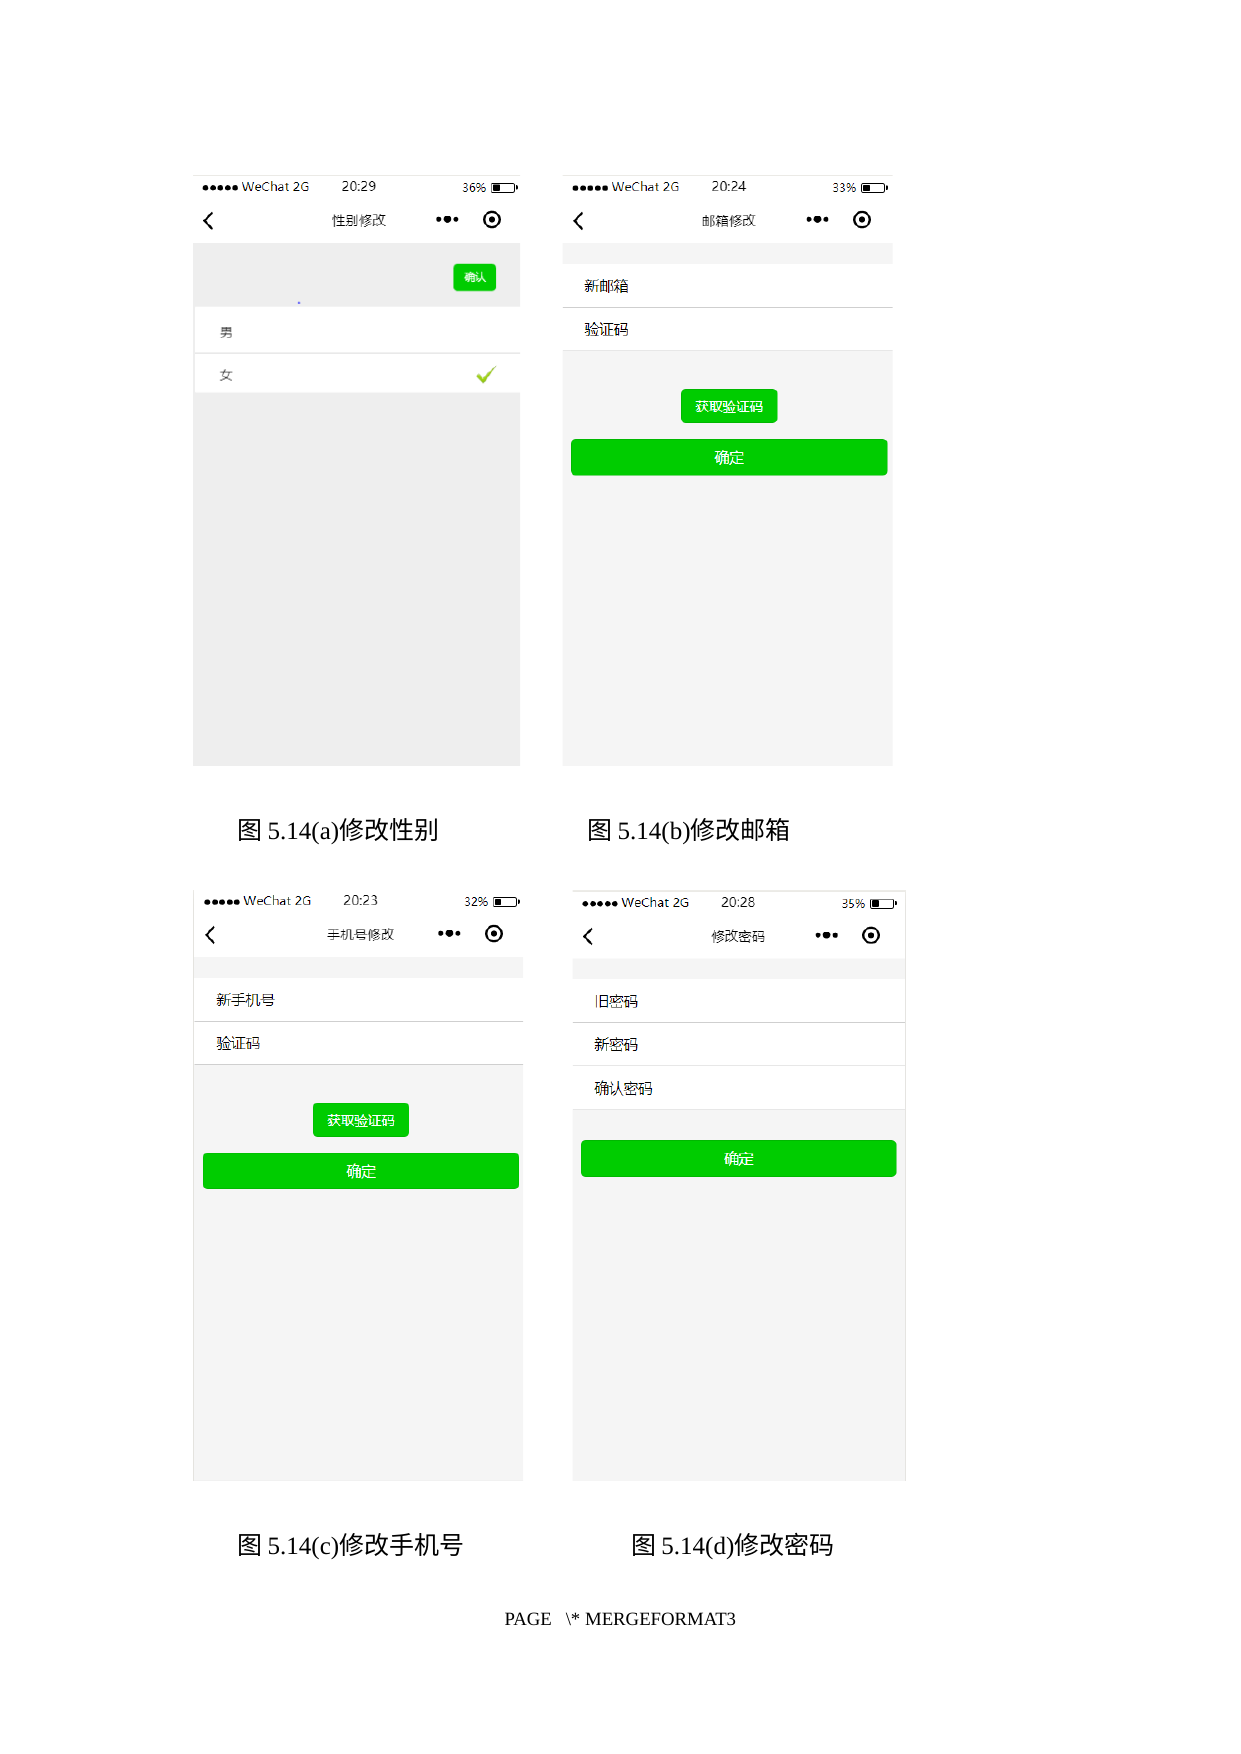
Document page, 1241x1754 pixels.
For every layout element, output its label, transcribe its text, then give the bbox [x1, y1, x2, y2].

text 图5.14(a)修改性别 图5.14(b)修改邮箱 [187, 796, 1053, 861]
picture [562, 175, 893, 766]
picture [193, 890, 524, 1481]
picture [572, 890, 906, 1481]
picture [193, 175, 521, 766]
text 图5.14(c)修改手机号 图5.14(d)修改密码 [187, 1511, 1053, 1576]
